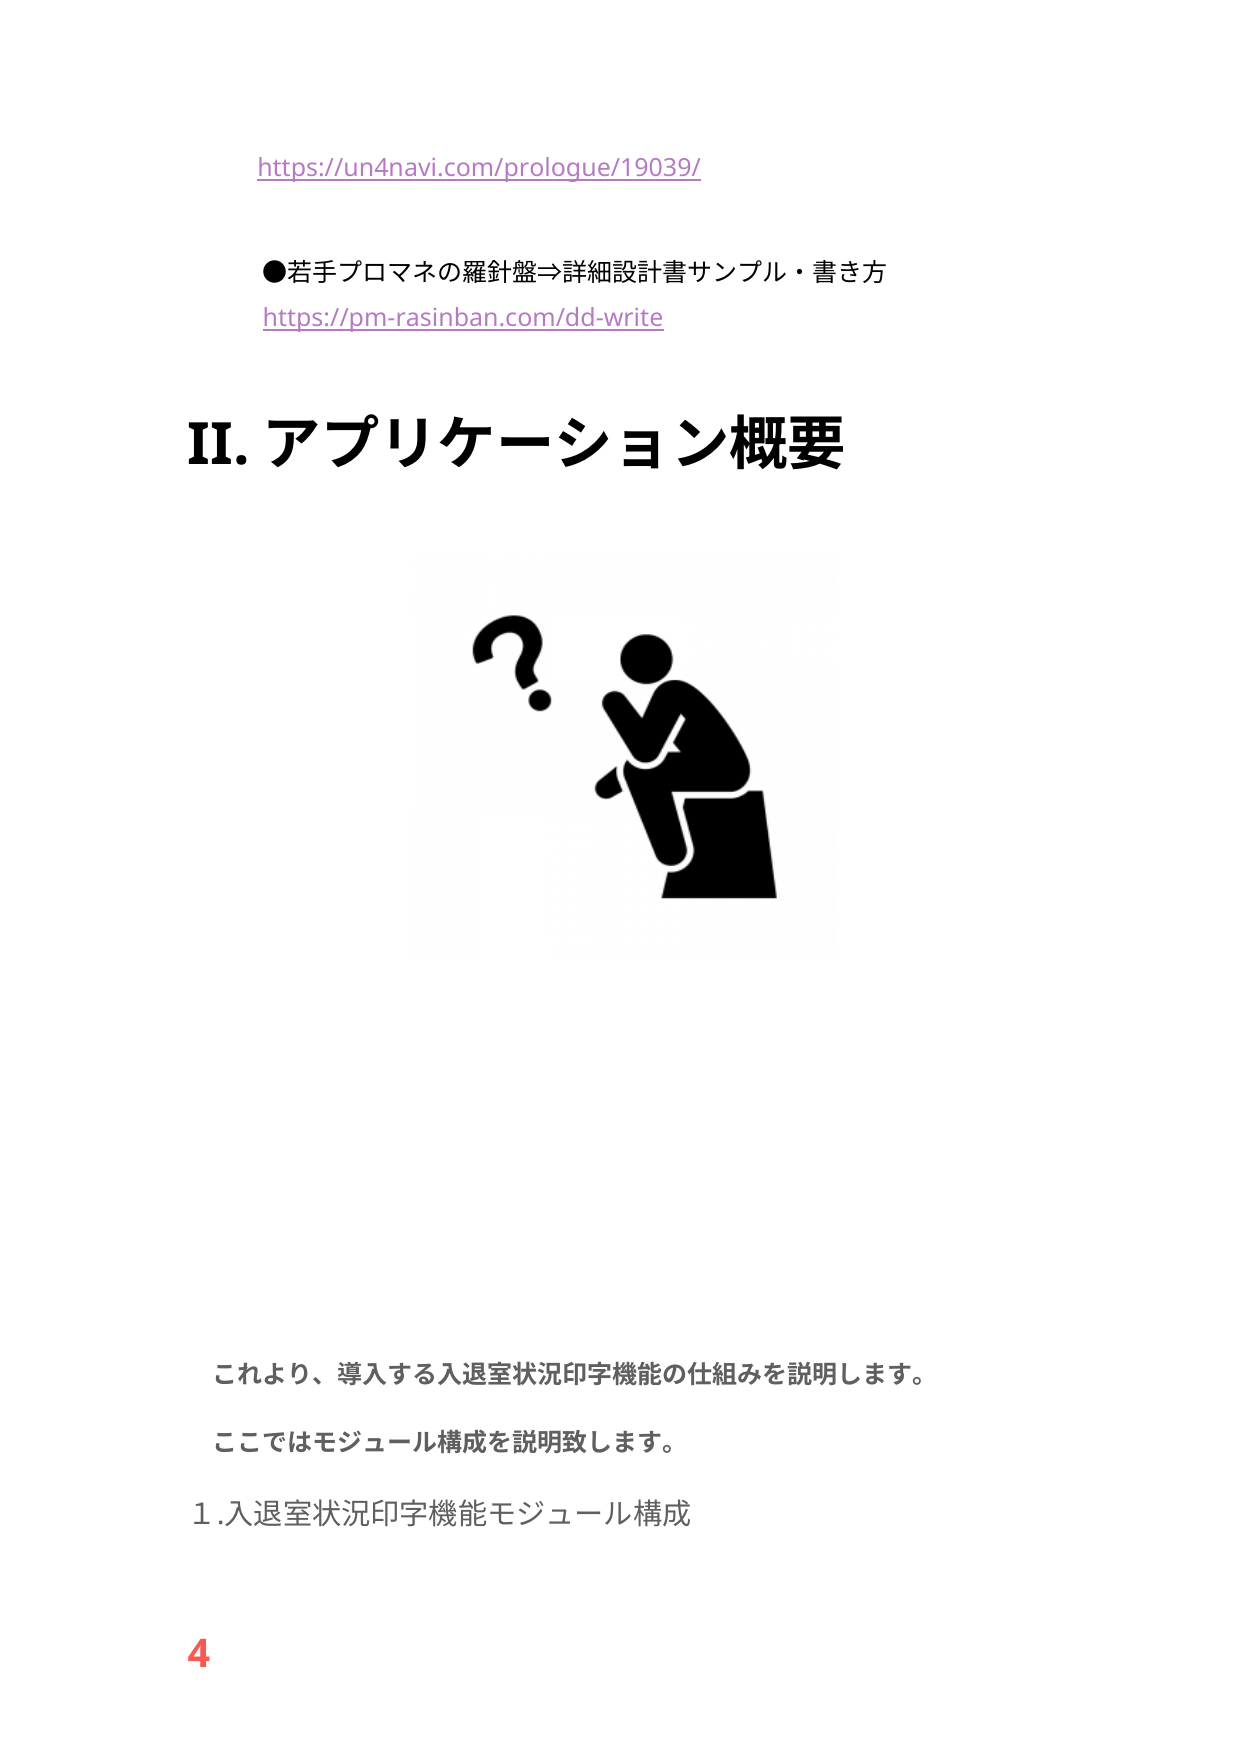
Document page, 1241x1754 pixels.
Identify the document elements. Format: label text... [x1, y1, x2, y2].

subtitle アプリケーション概要 [187, 396, 1053, 481]
picture [412, 556, 838, 959]
text https://un4navi.com/prologue/19039/ [187, 150, 1053, 184]
text これより、導入する入退室状況印字機能の仕組みを説明します。 [187, 867, 1053, 1391]
text ●若手プロマネの羅針盤⇒詳細設計書サンプル・書き方 [187, 253, 1053, 289]
text １.入退室状況印字機能モジュール構成 [187, 1490, 1053, 1533]
text https://pm-rasinban.com/dd-write [187, 300, 1053, 334]
text ここではモジュール構成を説明致します。 [187, 1422, 1053, 1459]
